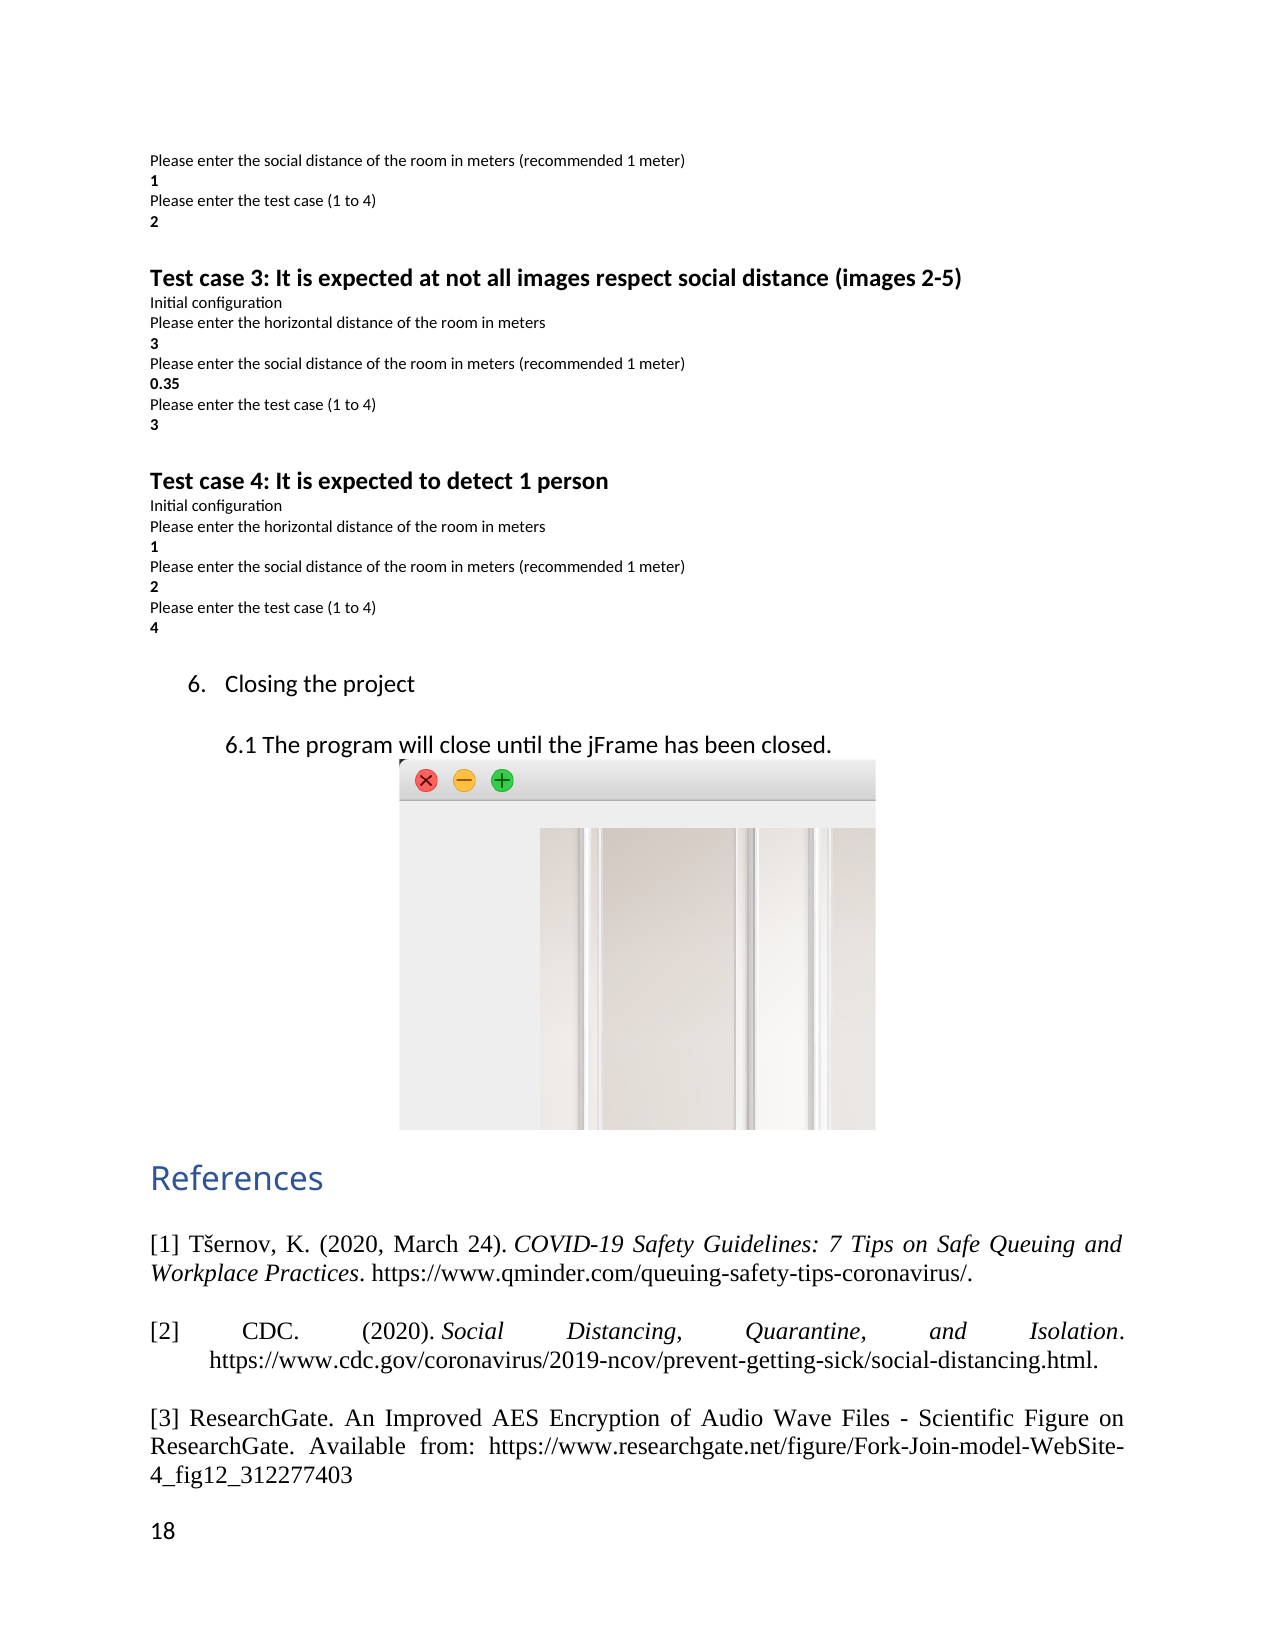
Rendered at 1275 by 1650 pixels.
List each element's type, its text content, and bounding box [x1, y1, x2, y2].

text Initial configuration [150, 292, 1125, 313]
text 3 [150, 414, 1125, 434]
text Please enter the test case (1 to 4) [150, 191, 1125, 211]
text Please enter the social distance of the room in meters (recommended 1 meter) [150, 353, 1125, 373]
text [3] ResearchGate. An Improved AES Encryption of Audio Wave Files - Scientific Figure on ResearchGate. Available from: https://www.researchgate.net/figure/Fork-Join-model-WebSite-4_fig12_312277403 [150, 1403, 1125, 1489]
text 3 [150, 333, 1125, 353]
text 1 [150, 536, 1125, 556]
text 1 [150, 170, 1125, 191]
text Please enter the horizontal distance of the room in meters [150, 516, 1125, 536]
text Initial configuration [150, 496, 1125, 516]
picture [399, 759, 876, 1130]
list Closing the project [187, 668, 1125, 699]
text 2 [150, 577, 1125, 597]
text Please enter the test case (1 to 4) [150, 394, 1125, 414]
text Please enter the horizontal distance of the room in meters [150, 313, 1125, 333]
subtitle References [150, 1155, 1125, 1200]
text Please enter the social distance of the room in meters (recommended 1 meter) [150, 556, 1125, 577]
text 4 [150, 617, 1125, 638]
text Please enter the social distance of the room in meters (recommended 1 meter) [150, 150, 1125, 170]
text [2] CDC. (2020). Social Distancing, Quarantine, and Isolation. https://www.cdc.gov/coronavirus/2019-ncov/prevent-getting-sick/social-distancing.html. [150, 1316, 1125, 1373]
text Test case 3: It is expected at not all images respect social distance (images 2-5) [150, 262, 1125, 292]
text 0.35 [150, 373, 1125, 394]
text 2 [150, 211, 1125, 231]
text Please enter the test case (1 to 4) [150, 597, 1125, 617]
text [1] Tšernov, K. (2020, March 24). COVID-19 Safety Guidelines: 7 Tips on Safe Queuing and Workplace Practices. https://www.qminder.com/queuing-safety-tips-coronavirus/. [150, 1229, 1125, 1287]
text Test case 4: It is expected to detect 1 person [150, 465, 1125, 496]
text 6.1 The program will close until the jFrame has been closed. [150, 729, 1125, 760]
